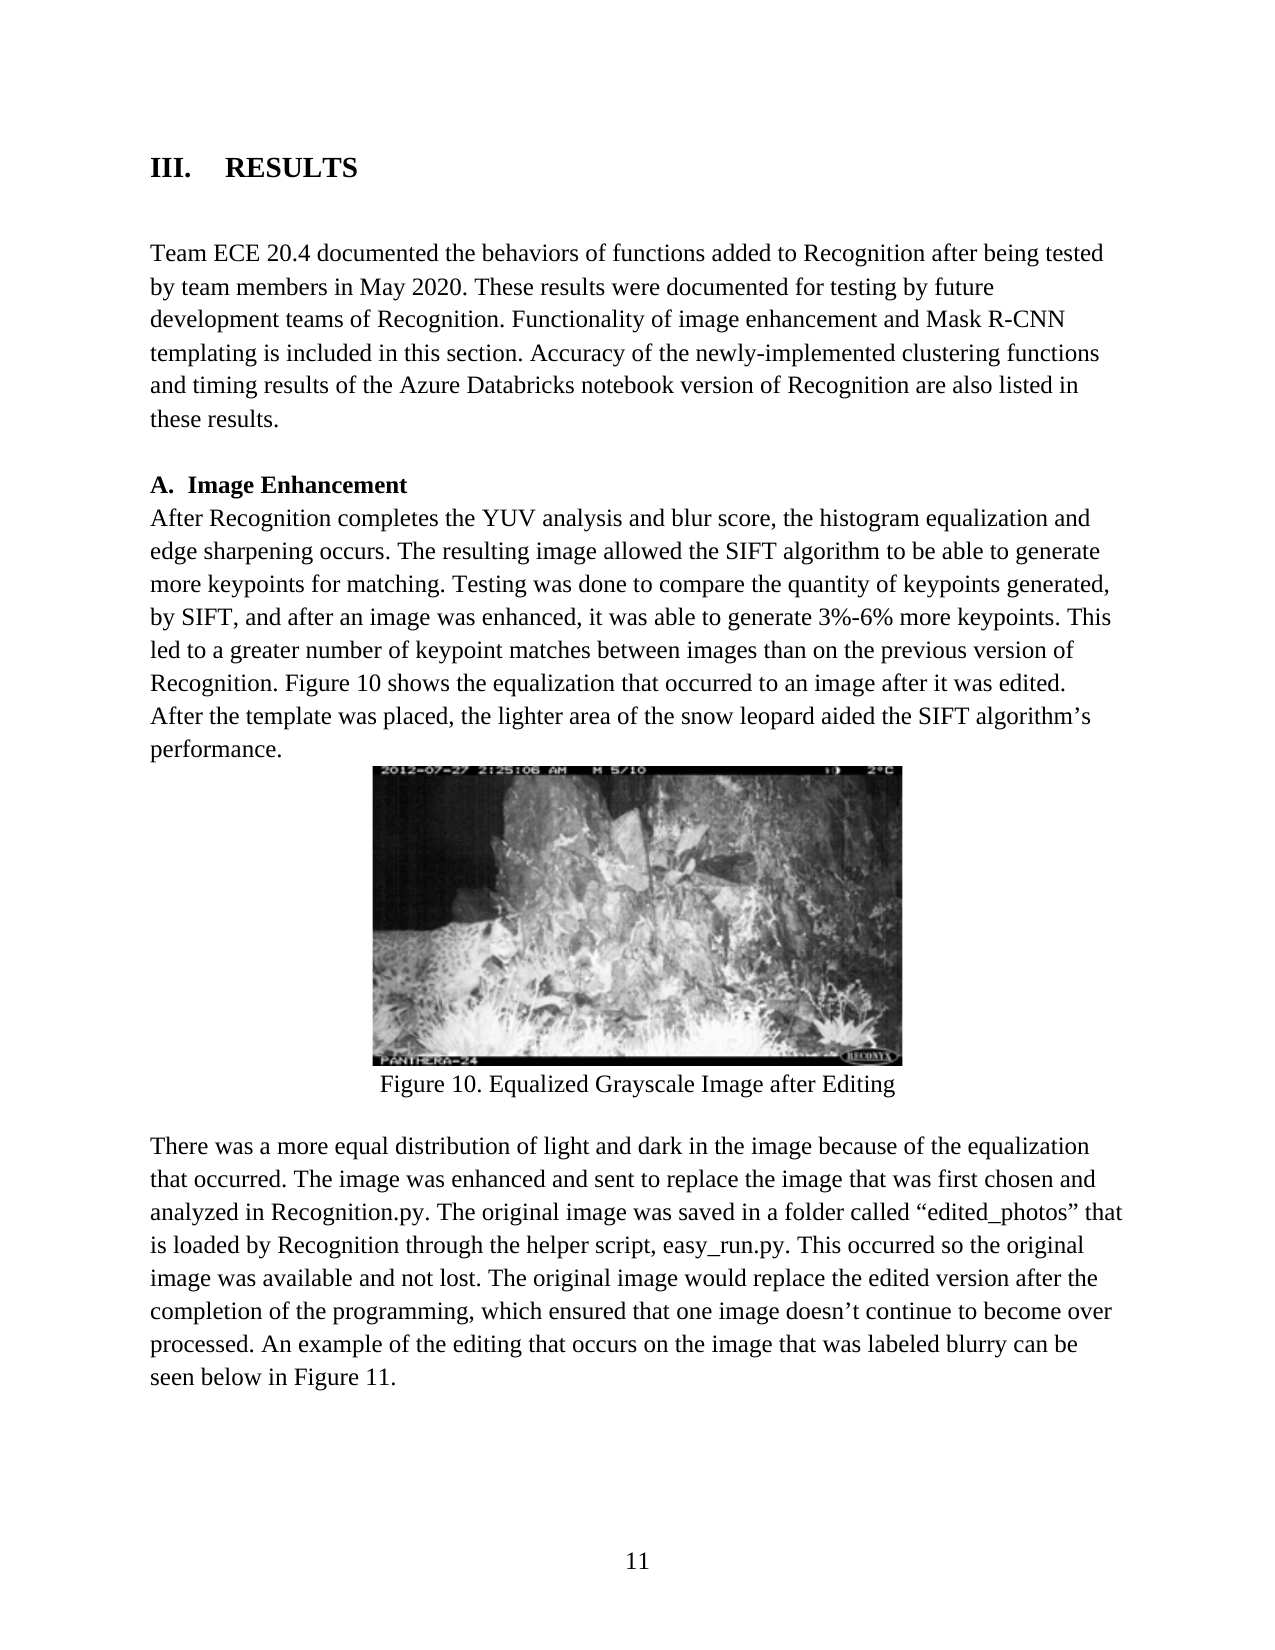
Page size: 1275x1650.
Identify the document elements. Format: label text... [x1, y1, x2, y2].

text After Recognition completes the YUV analysis and blur score, the histogram equalization and edge sharpening occurs. The resulting image allowed the SIFT algorithm to be able to generate more keypoints for matching. Testing was done to compare the quantity of keypoints generated, by SIFT, and after an image was enhanced, it was able to generate 3%-6% more keypoints. This led to a greater number of keypoint matches between images than on the previous version of Recognition. Figure 10 shows the equalization that occurred to an image after it was edited. After the template was placed, the lighter area of the snow leopard aided the SIFT algorithm’s performance. [150, 503, 1125, 763]
subtitle Image Enhancement [150, 470, 1125, 498]
subtitle III. Results [150, 150, 1125, 183]
text Figure 10. Equalized Grayscale Image after Editing [150, 1069, 1125, 1098]
text Team ECE 20.4 documented the behaviors of functions added to Recognition after being tested by team members in May 2020. These results were documented for testing by future development teams of Recognition. Functionality of image enhancement and Mask R-CNN templating is included in this section. Accuracy of the newly-implemented clustering functions and timing results of the Azure Databricks notebook version of Recognition are also listed in these results. [150, 238, 1125, 432]
text There was a more equal distribution of light and dark in the image because of the equalization that occurred. The image was enhanced and sent to replace the image that was first chosen and analyzed in Recognition.py. The original image was saved in a folder called “edited_photos” that is loaded by Recognition through the helper script, easy_run.py. This occurred so the original image was available and not lost. The original image would replace the edited version after the completion of the programming, which ensured that one image doesn’t continue to become over processed. An example of the editing that occurs on the image that was labeled blurry can be seen below in Figure 11. [150, 1131, 1125, 1391]
picture [372, 766, 903, 1066]
